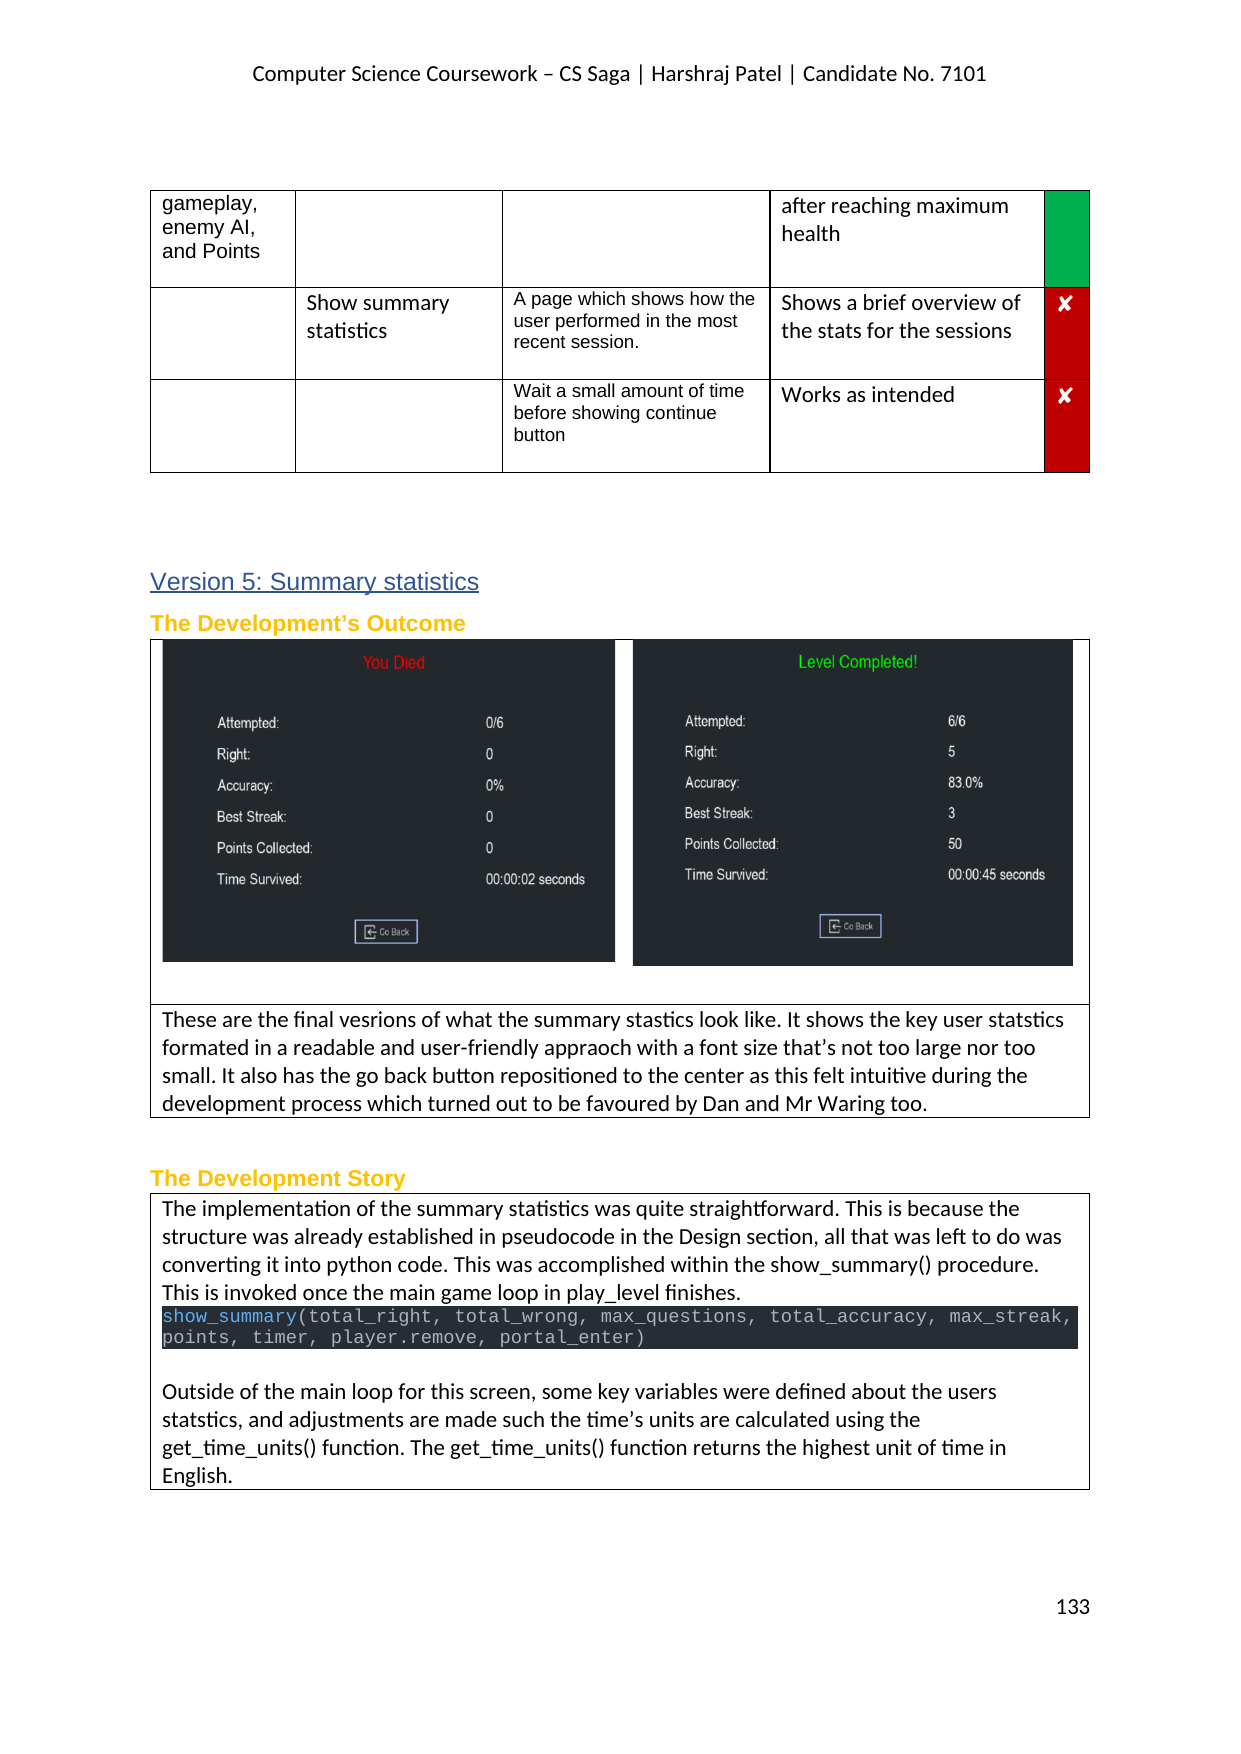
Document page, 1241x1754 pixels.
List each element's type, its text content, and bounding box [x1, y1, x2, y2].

subtitle The Development’s Outcome [150, 610, 1090, 636]
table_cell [151, 191, 295, 287]
table_cell [296, 380, 502, 472]
picture [161, 639, 618, 964]
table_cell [771, 191, 1044, 287]
table_cell ✘ [1045, 288, 1089, 379]
table_cell [151, 380, 295, 472]
subtitle Version 5: Summary statistics [150, 567, 1090, 595]
table_header [151, 640, 1089, 1004]
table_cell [503, 191, 769, 287]
table_cell Show summary statistics [296, 288, 502, 379]
table_cell These are the final vesrions of what the summary stastics look like. It shows the key user statstics formated in a readable and user-friendly appraoch with a font size that’s not too large nor too small. It also has the go back button repositioned to the center as this felt intuitive during the development process which turned out to be favoured by Dan and Mr Waring too. [151, 1005, 1089, 1117]
table_cell ✔ [1045, 191, 1089, 287]
picture [632, 639, 1076, 968]
table_cell Works as intended [771, 380, 1044, 472]
table_cell ✘ [1045, 380, 1089, 472]
table_header The implementation of the summary statistics was quite straightforward. This is because the structure was already established in pseudocode in the Design section, all that was left to do was converting it into python code. This was accomplished within the show_summary() procedure. This is invoked once the main game loop in play_level finishes. show_summary(total_right, total_wrong, max_questions, total_accuracy, max_streak, points, timer, player.remove, portal_enter) Outside of the main loop for this screen, some key variables were defined about the users statstics, and adjustments are made such the time’s units are calculated using the get_time_units() function. The get_time_units() function returns the highest unit of time in English. [151, 1194, 1089, 1489]
table_cell [151, 288, 295, 379]
table_cell Shows a brief overview of the stats for the sessions [771, 288, 1044, 379]
table_cell Wait a small amount of time before showing continue button [503, 380, 769, 472]
subtitle The Development Story [150, 1165, 1090, 1191]
table_cell A page which shows how the user performed in the most recent session. [503, 288, 769, 379]
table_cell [296, 191, 502, 287]
